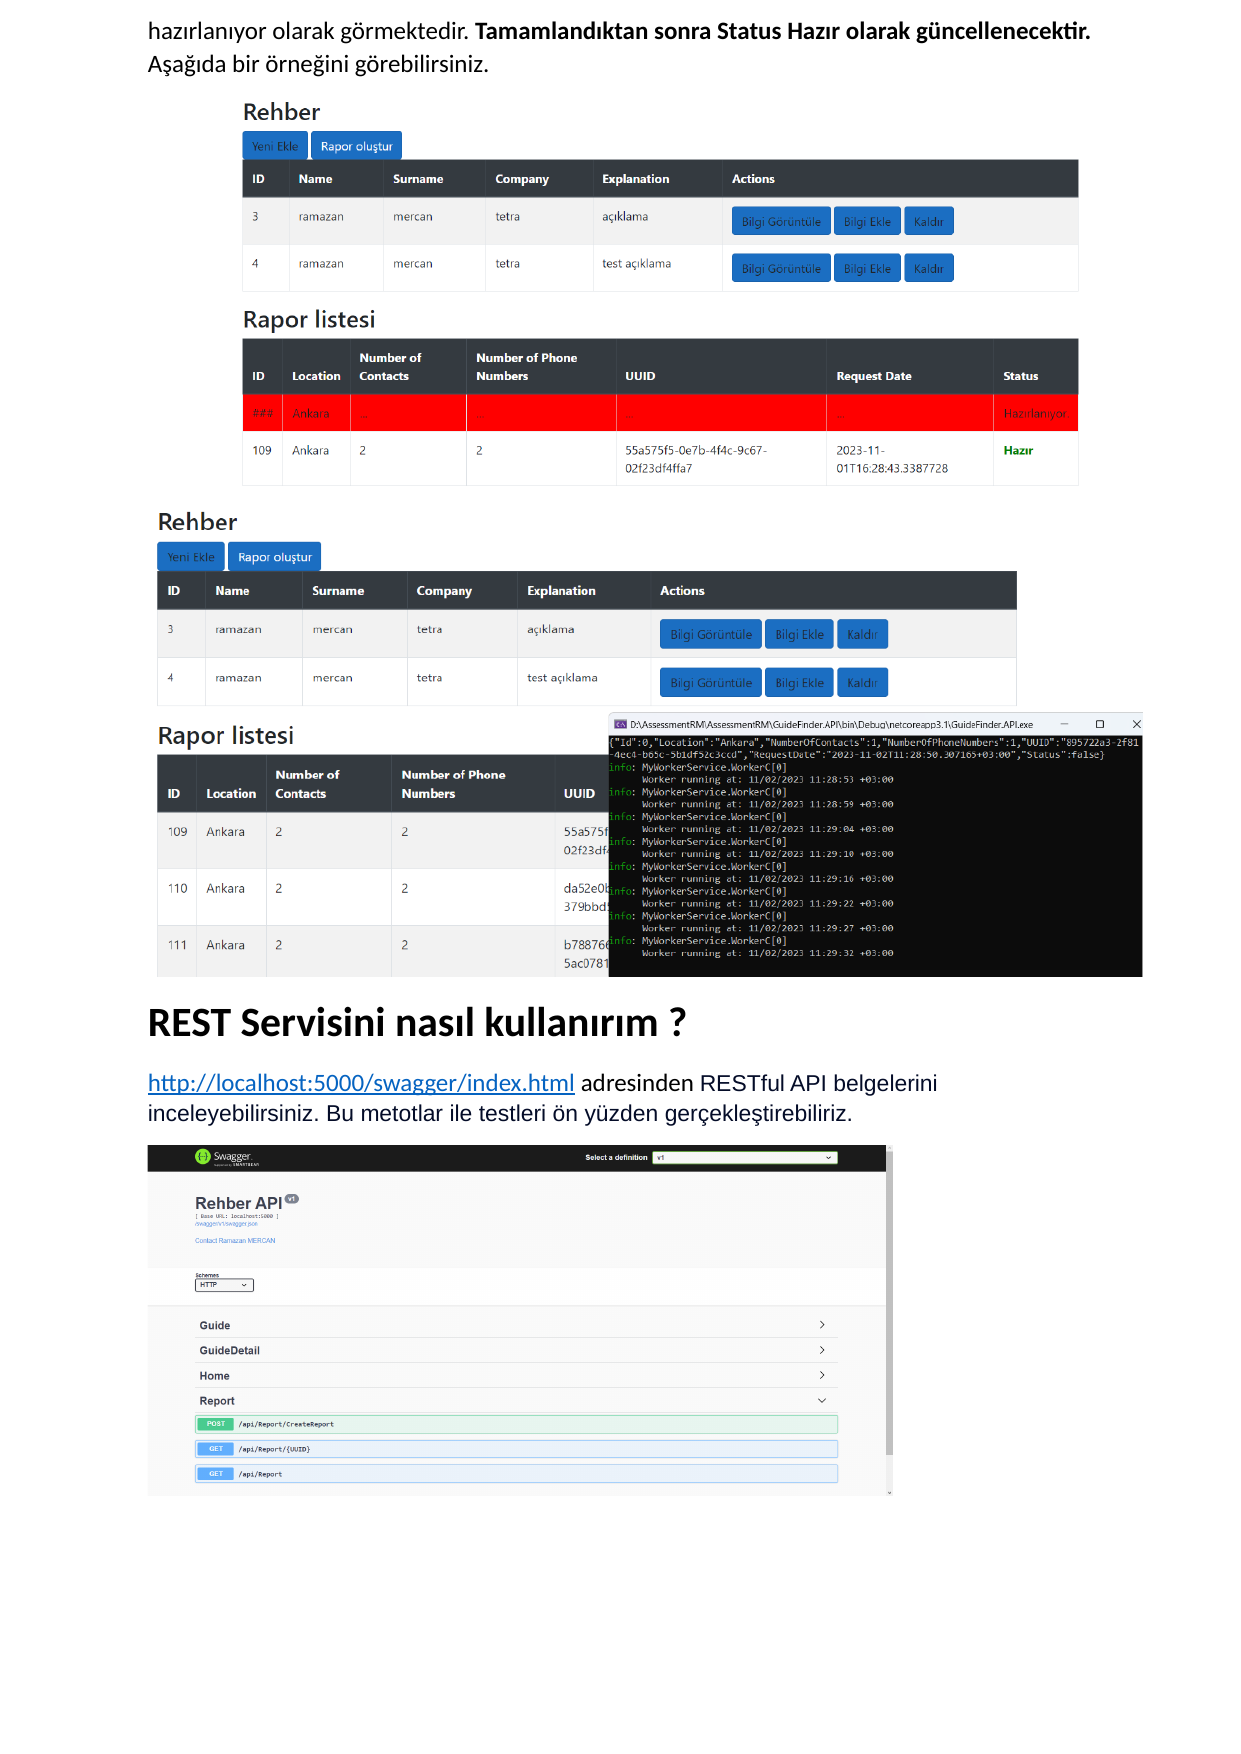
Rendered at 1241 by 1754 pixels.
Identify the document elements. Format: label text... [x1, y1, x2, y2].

picture [147, 97, 1170, 486]
text REST Servisini nasıl kullanırım ? [148, 996, 1093, 1046]
picture [147, 1145, 893, 1496]
text http://localhost:5000/swagger/index.html adresinden RESTful API belgelerini inceleyebilirsiniz. Bu metotlar ile testleri ön yüzden gerçekleştirebiliriz. [148, 1067, 1093, 1126]
picture [147, 504, 1143, 977]
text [148, 15, 1093, 78]
